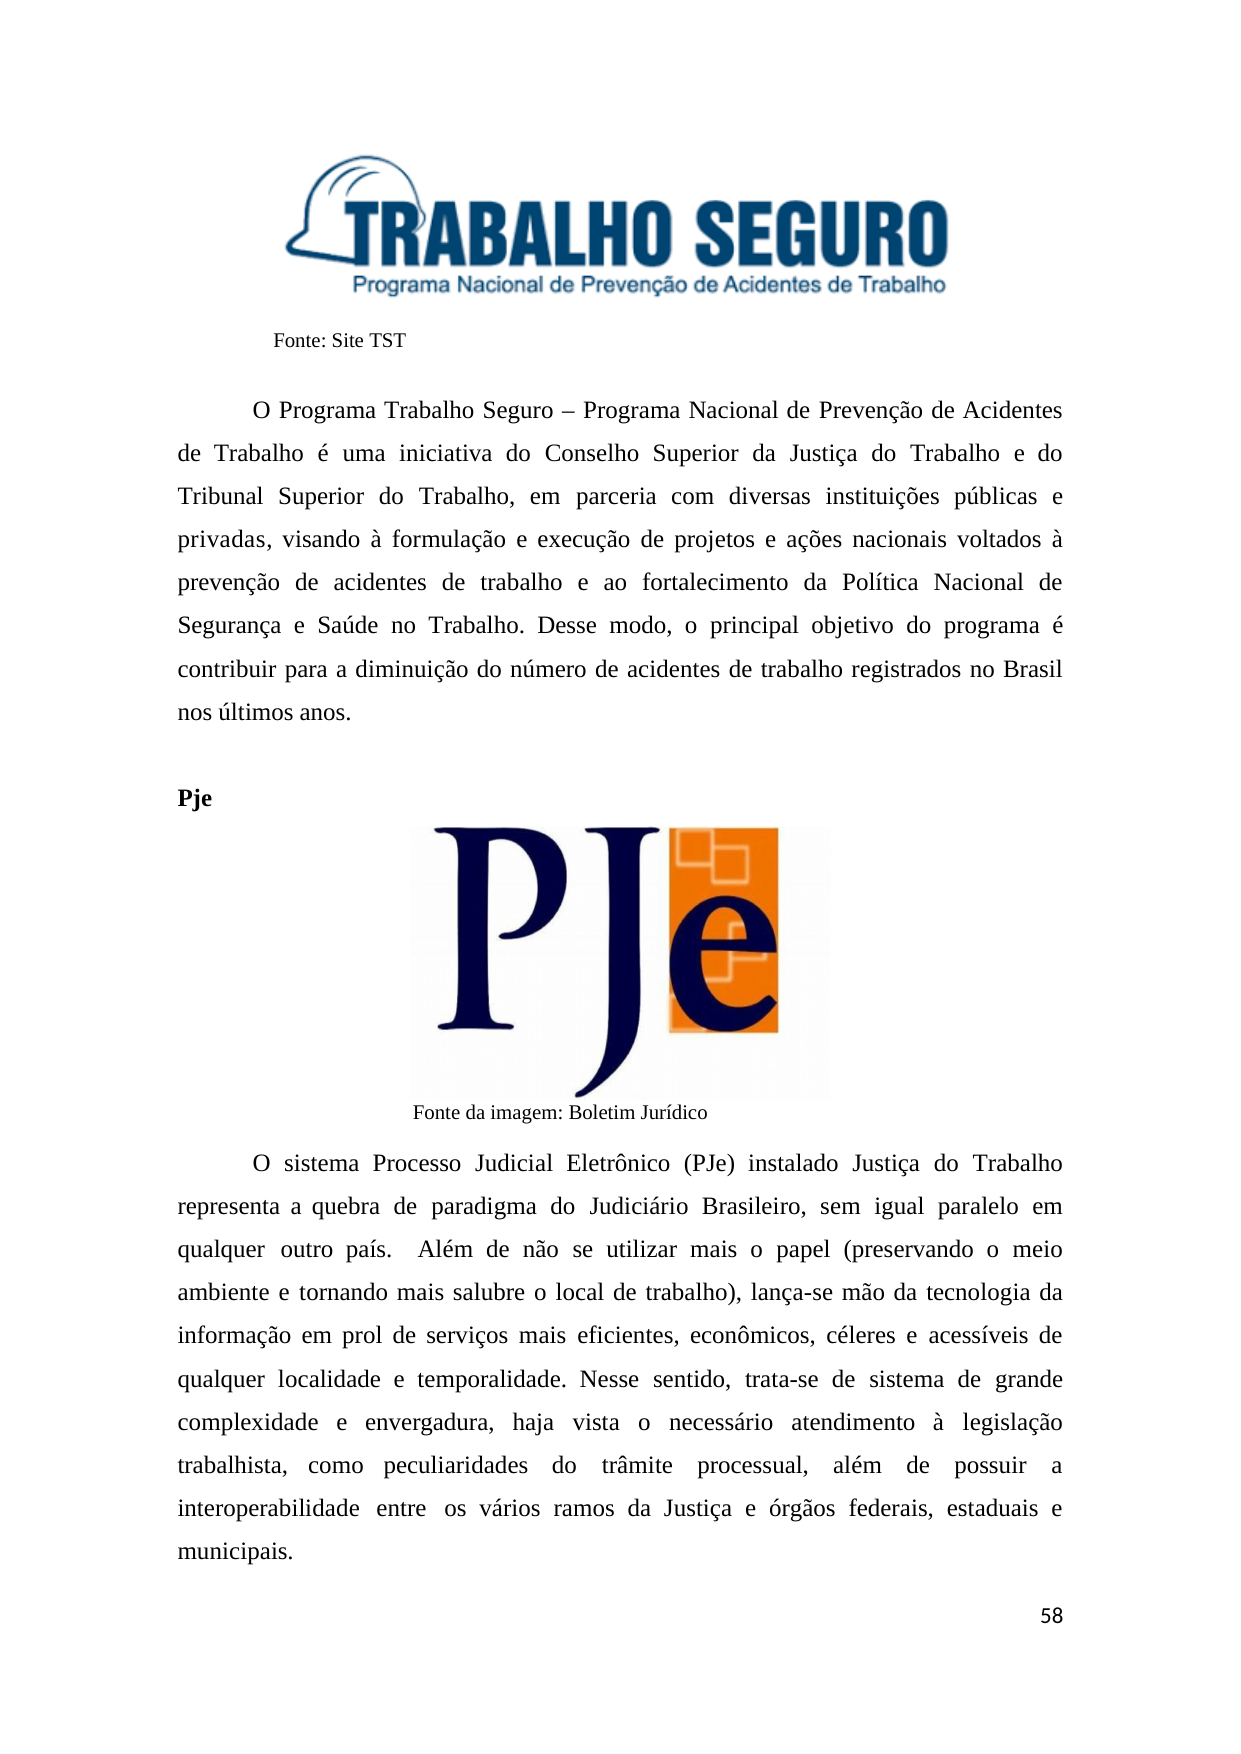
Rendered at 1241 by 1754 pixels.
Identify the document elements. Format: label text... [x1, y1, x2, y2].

text O Programa Trabalho Seguro – Programa Nacional de Prevenção de Acidentes de Trabalho é uma iniciativa do Conselho Superior da Justiça do Trabalho e do Tribunal Superior do Trabalho, em parceria com diversas instituições públicas e privadas, visando à formulação e execução de projetos e ações nacionais voltados à prevenção de acidentes de trabalho e ao fortalecimento da Política Nacional de Segurança e Saúde no Trabalho. Desse modo, o principal objetivo do programa é contribuir para a diminuição do número de acidentes de trabalho registrados no Brasil nos últimos anos. [177, 395, 1063, 726]
text O sistema Processo Judicial Eletrônico (PJe) instalado Justiça do Trabalho representa a quebra de paradigma do Judiciário Brasileiro, sem igual paralelo em qualquer outro país. Além de não se utilizar mais o papel (preservando o meio ambiente e tornando mais salubre o local de trabalho), lança-se mão da tecnologia da informação em prol de serviços mais eficientes, econômicos, céleres e acessíveis de qualquer localidade e temporalidade. Nesse sentido, trata-se de sistema de grande complexidade e envergadura, haja vista o necessário atendimento à legislação trabalhista, como peculiaridades do trâmite processual, além de possuir a interoperabilidade entre os vários ramos da Justiça e órgãos federais, estaduais e municipais. [177, 1148, 1063, 1565]
text Pje [177, 783, 1063, 812]
text Fonte da imagem: Boletim Jurídico [327, 1100, 1063, 1124]
picture [277, 147, 964, 328]
text Fonte: Site TST [177, 328, 1063, 352]
picture [409, 826, 831, 1100]
